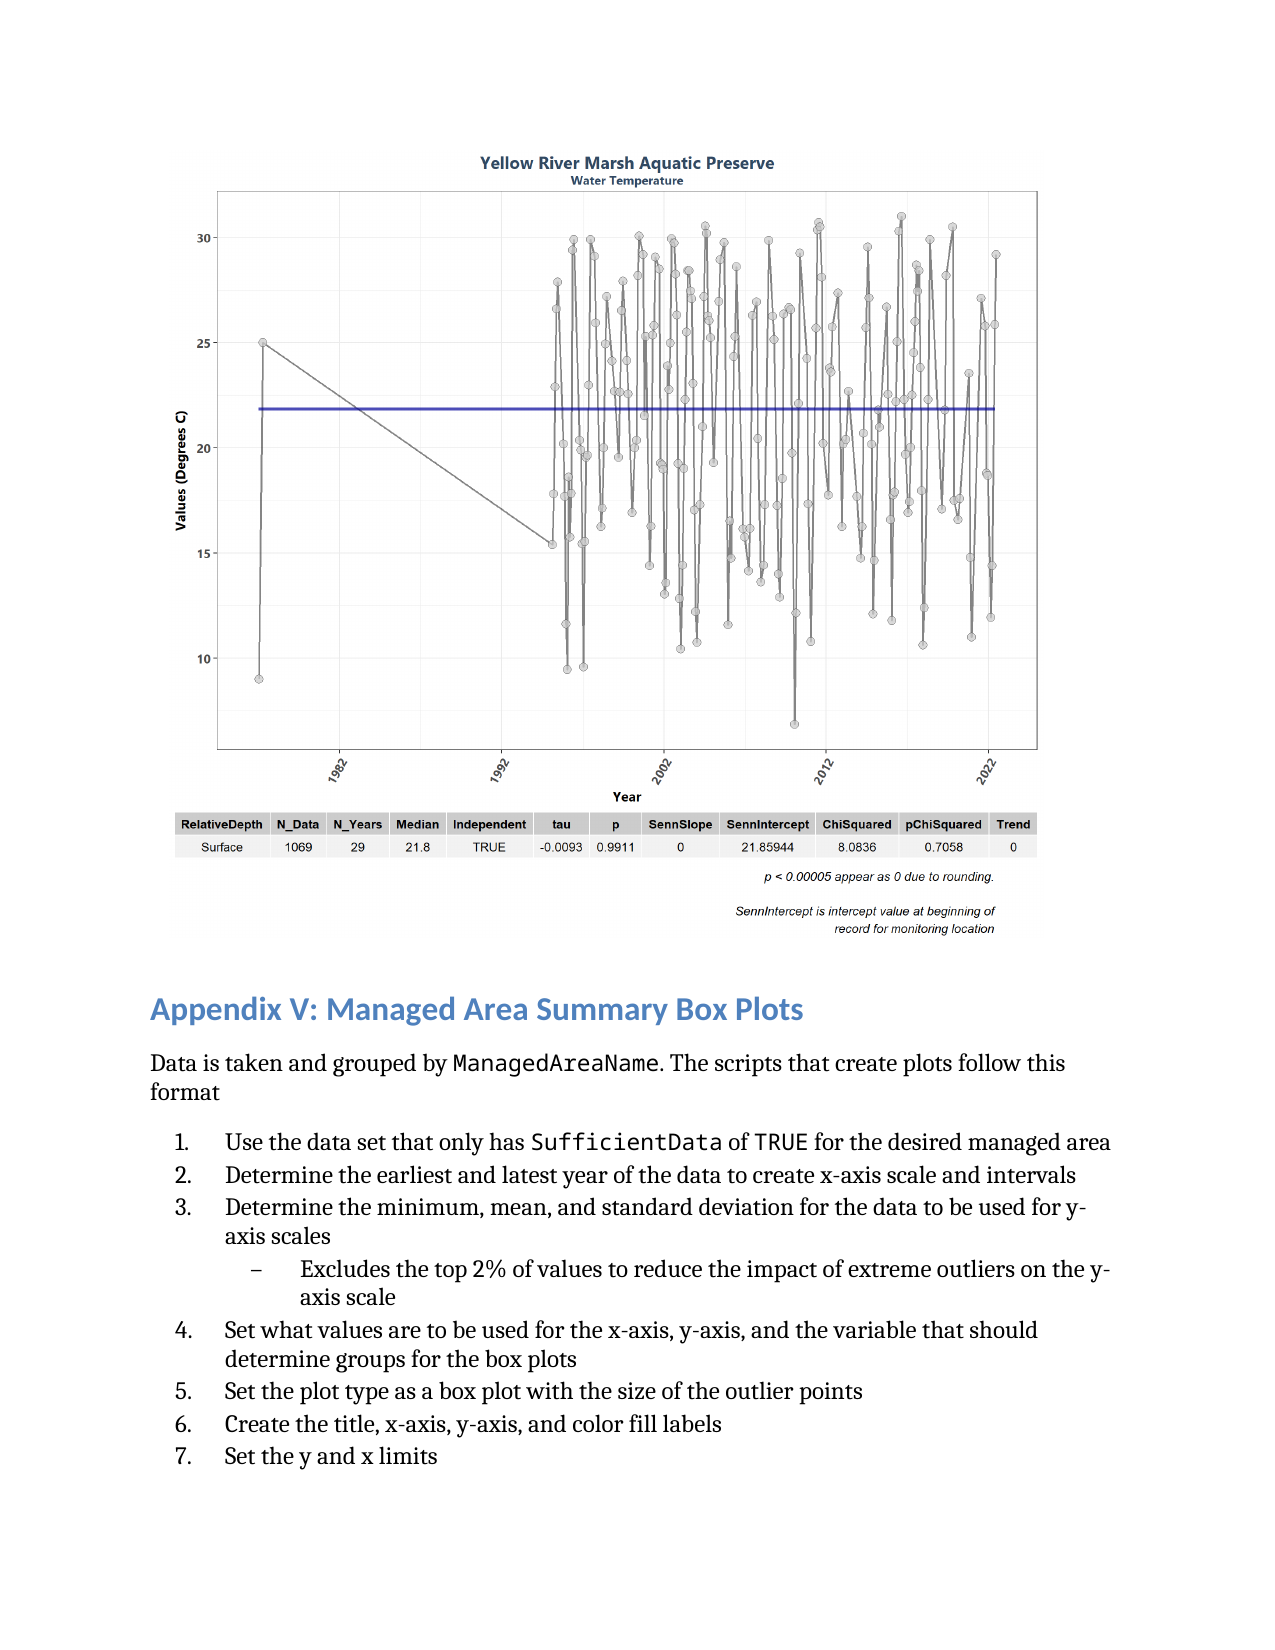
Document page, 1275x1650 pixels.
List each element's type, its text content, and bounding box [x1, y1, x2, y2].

list Create the title, x-axis, y-axis, and color fill labels [175, 1409, 1125, 1438]
list Determine the earliest and latest year of the data to create x-axis scale and intervals [175, 1161, 1125, 1189]
list Set what values are to be used for the x-axis, y-axis, and the variable that should determine groups for the box plots [175, 1316, 1125, 1373]
list Set the plot type as a box plot with the size of the outlier points [175, 1377, 1125, 1406]
subtitle Appendix V: Managed Area Summary Box Plots [150, 987, 1125, 1028]
list Use the data set that only has SufficientData of TRUE for the desired managed area [175, 1126, 1125, 1157]
picture [168, 150, 1044, 938]
list Determine the minimum, mean, and standard deviation for the data to be used for y-axis scales [175, 1193, 1125, 1251]
list Excludes the top 2% of values to reduce the impact of extreme outliers on the y-axis scale [250, 1254, 1125, 1312]
text Data is taken and grouped by ManagedAreaName. The scripts that create plots follow this format [150, 1047, 1125, 1107]
list Set the y and x limits [175, 1442, 1125, 1471]
